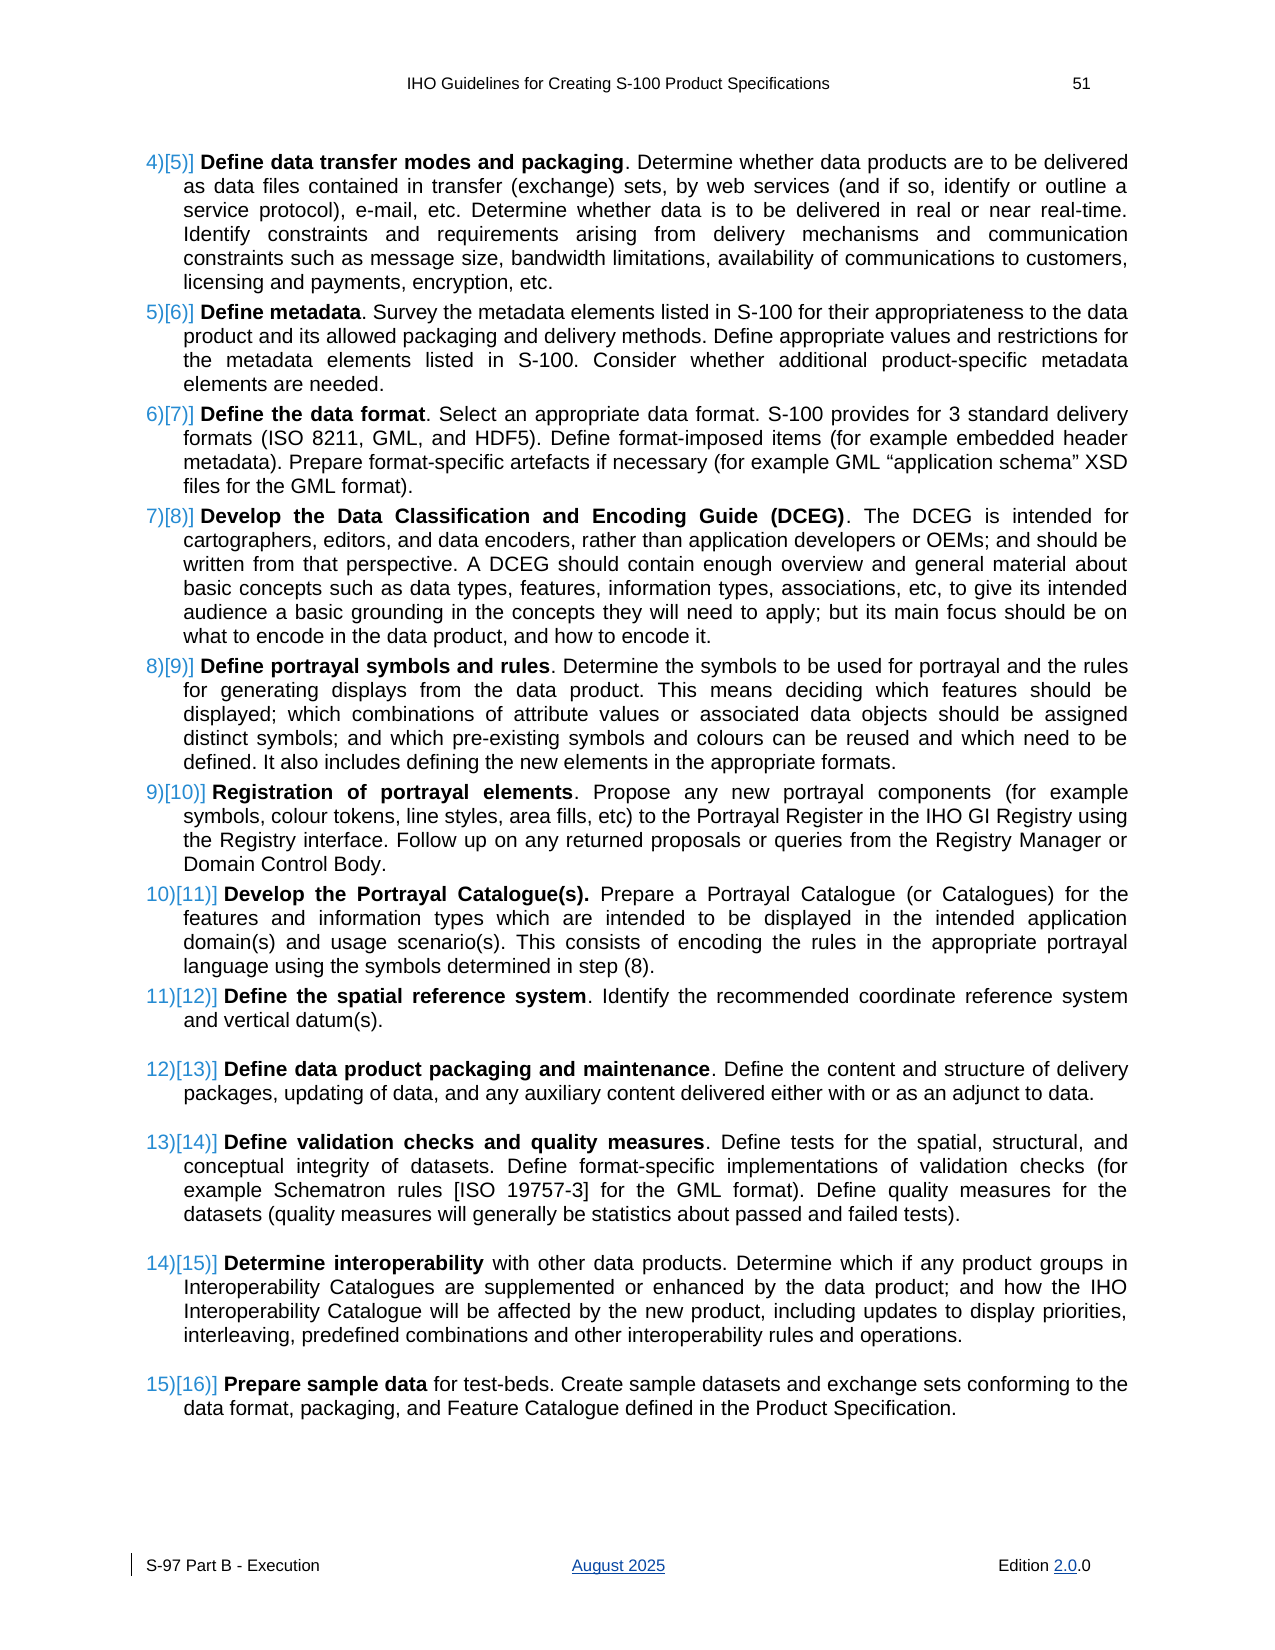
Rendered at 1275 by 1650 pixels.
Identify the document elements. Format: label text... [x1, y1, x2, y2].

list Define portrayal symbols and rules. Determine the symbols to be used for portrayal and the rules for generating displays from the data product. This means deciding which features should be displayed; which combinations of attribute values or associated data objects should be assigned distinct symbols; and which pre-existing symbols and colours can be reused and which need to be defined. It also includes defining the new elements in the appropriate formats. [146, 654, 1129, 774]
list Prepare sample data for test-beds. Create sample datasets and exchange sets conforming to the data format, packaging, and Feature Catalogue defined in the Product Specification. [146, 1372, 1129, 1420]
list Develop the Portrayal Catalogue(s). Prepare a Portrayal Catalogue (or Catalogues) for the features and information types which are intended to be displayed in the intended application domain(s) and usage scenario(s). This consists of encoding the rules in the appropriate portrayal language using the symbols determined in step (8). [146, 882, 1129, 978]
list Develop the Data Classification and Encoding Guide (DCEG). The DCEG is intended for cartographers, editors, and data encoders, rather than application developers or OEMs; and should be written from that perspective. A DCEG should contain enough overview and general material about basic concepts such as data types, features, information types, associations, etc, to give its intended audience a basic grounding in the concepts they will need to apply; but its main focus should be on what to encode in the data product, and how to encode it. [146, 504, 1129, 648]
list Define metadata. Survey the metadata elements listed in S-100 for their appropriateness to the data product and its allowed packaging and delivery methods. Define appropriate values and restrictions for the metadata elements listed in S-100. Consider whether additional product-specific metadata elements are needed. [146, 300, 1129, 396]
list Determine interoperability with other data products. Determine which if any product groups in Interoperability Catalogues are supplemented or enhanced by the data product; and how the IHO Interoperability Catalogue will be affected by the new product, including updates to display priorities, interleaving, predefined combinations and other interoperability rules and operations. [146, 1251, 1129, 1347]
list Define the spatial reference system. Identify the recommended coordinate reference system and vertical datum(s). [146, 984, 1129, 1032]
list Define validation checks and quality measures. Define tests for the spatial, structural, and conceptual integrity of datasets. Define format-specific implementations of validation checks (for example Schematron rules [ISO 19757-3] for the GML format). Define quality measures for the datasets (quality measures will generally be statistics about passed and failed tests). [146, 1130, 1129, 1226]
list Define data transfer modes and packaging. Determine whether data products are to be delivered as data files contained in transfer (exchange) sets, by web services (and if so, identify or outline a service protocol), e-mail, etc. Determine whether data is to be delivered in real or near real-time. Identify constraints and requirements arising from delivery mechanisms and communication constraints such as message size, bandwidth limitations, availability of communications to customers, licensing and payments, encryption, etc. [146, 150, 1129, 294]
list Define data product packaging and maintenance. Define the content and structure of delivery packages, updating of data, and any auxiliary content delivered either with or as an adjunct to data. [146, 1057, 1129, 1105]
list Registration of portrayal elements. Propose any new portrayal components (for example symbols, colour tokens, line styles, area fills, etc) to the Portrayal Register in the IHO GI Registry using the Registry interface. Follow up on any returned proposals or queries from the Registry Manager or Domain Control Body. [146, 780, 1129, 876]
list Define the data format. Select an appropriate data format. S-100 provides for 3 standard delivery formats (ISO 8211, GML, and HDF5). Define format-imposed items (for example embedded header metadata). Prepare format-specific artefacts if necessary (for example GML “application schema” XSD files for the GML format). [146, 402, 1129, 498]
